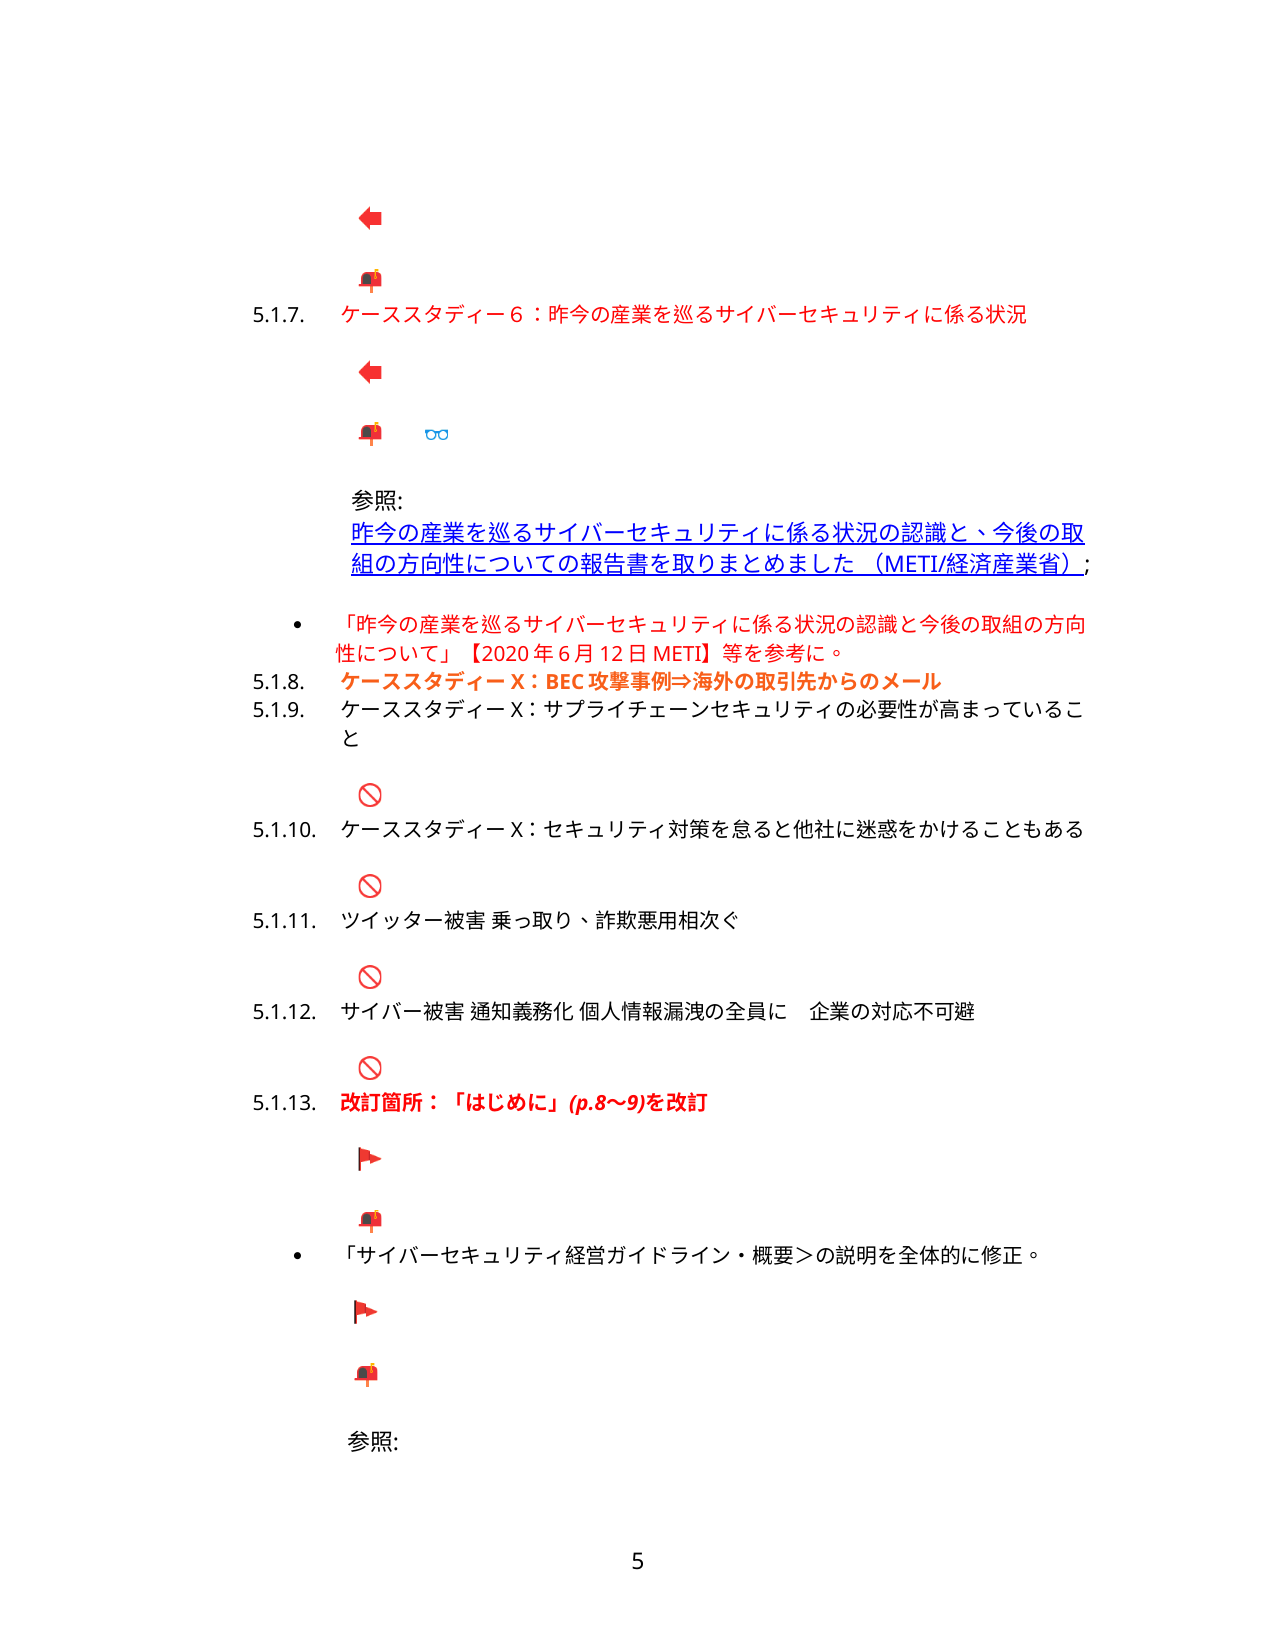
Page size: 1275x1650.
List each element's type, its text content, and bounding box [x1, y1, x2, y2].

picture [358, 1147, 382, 1171]
list 改訂箇所：「はじめに」(p.8～9)を改訂 [252, 1088, 1098, 1116]
list ケーススタディー６：昨今の産業を巡るサイバーセキュリティに係る状況 [252, 301, 1098, 329]
picture [354, 1300, 378, 1324]
list ツイッター被害 乗っ取り、詐欺悪用相次ぐ [252, 906, 1098, 934]
list サイバー被害 通知義務化 個人情報漏洩の全員に 企業の対応不可避 [252, 997, 1098, 1025]
picture [358, 1056, 382, 1080]
picture [358, 965, 382, 989]
picture [358, 783, 382, 807]
list 参照: [347, 1426, 1098, 1457]
picture [425, 422, 448, 446]
text 昨今の産業を巡るサイバーセキュリティに係る状況の認識と、今後の取組の方向性についての報告書を取りまとめました （METI/経済産業省）; [351, 516, 1098, 579]
list ケーススタディーX：BEC攻撃事例⇒海外の取引先からのメール [252, 667, 1098, 696]
picture [358, 1210, 382, 1233]
list 参照: [351, 485, 1098, 516]
list ケーススタディーX：サプライチェーンセキュリティの必要性が高まっていること [252, 696, 1098, 752]
picture [358, 422, 382, 446]
picture [354, 1363, 378, 1387]
list 「サイバーセキュリティ経営ガイドライン・概要＞の説明を全体的に修正。 [294, 1241, 1098, 1269]
list ケーススタディーX：セキュリティ対策を怠ると他社に迷惑をかけることもある [252, 815, 1098, 843]
picture [358, 206, 382, 230]
picture [358, 874, 382, 898]
picture [358, 360, 382, 384]
picture [358, 269, 382, 293]
list 「昨今の産業を巡るサイバーセキュリティに係る状況の認識と今後の取組の方向性について」【2020年6月12日METI】等を参考に。 [294, 610, 1098, 667]
